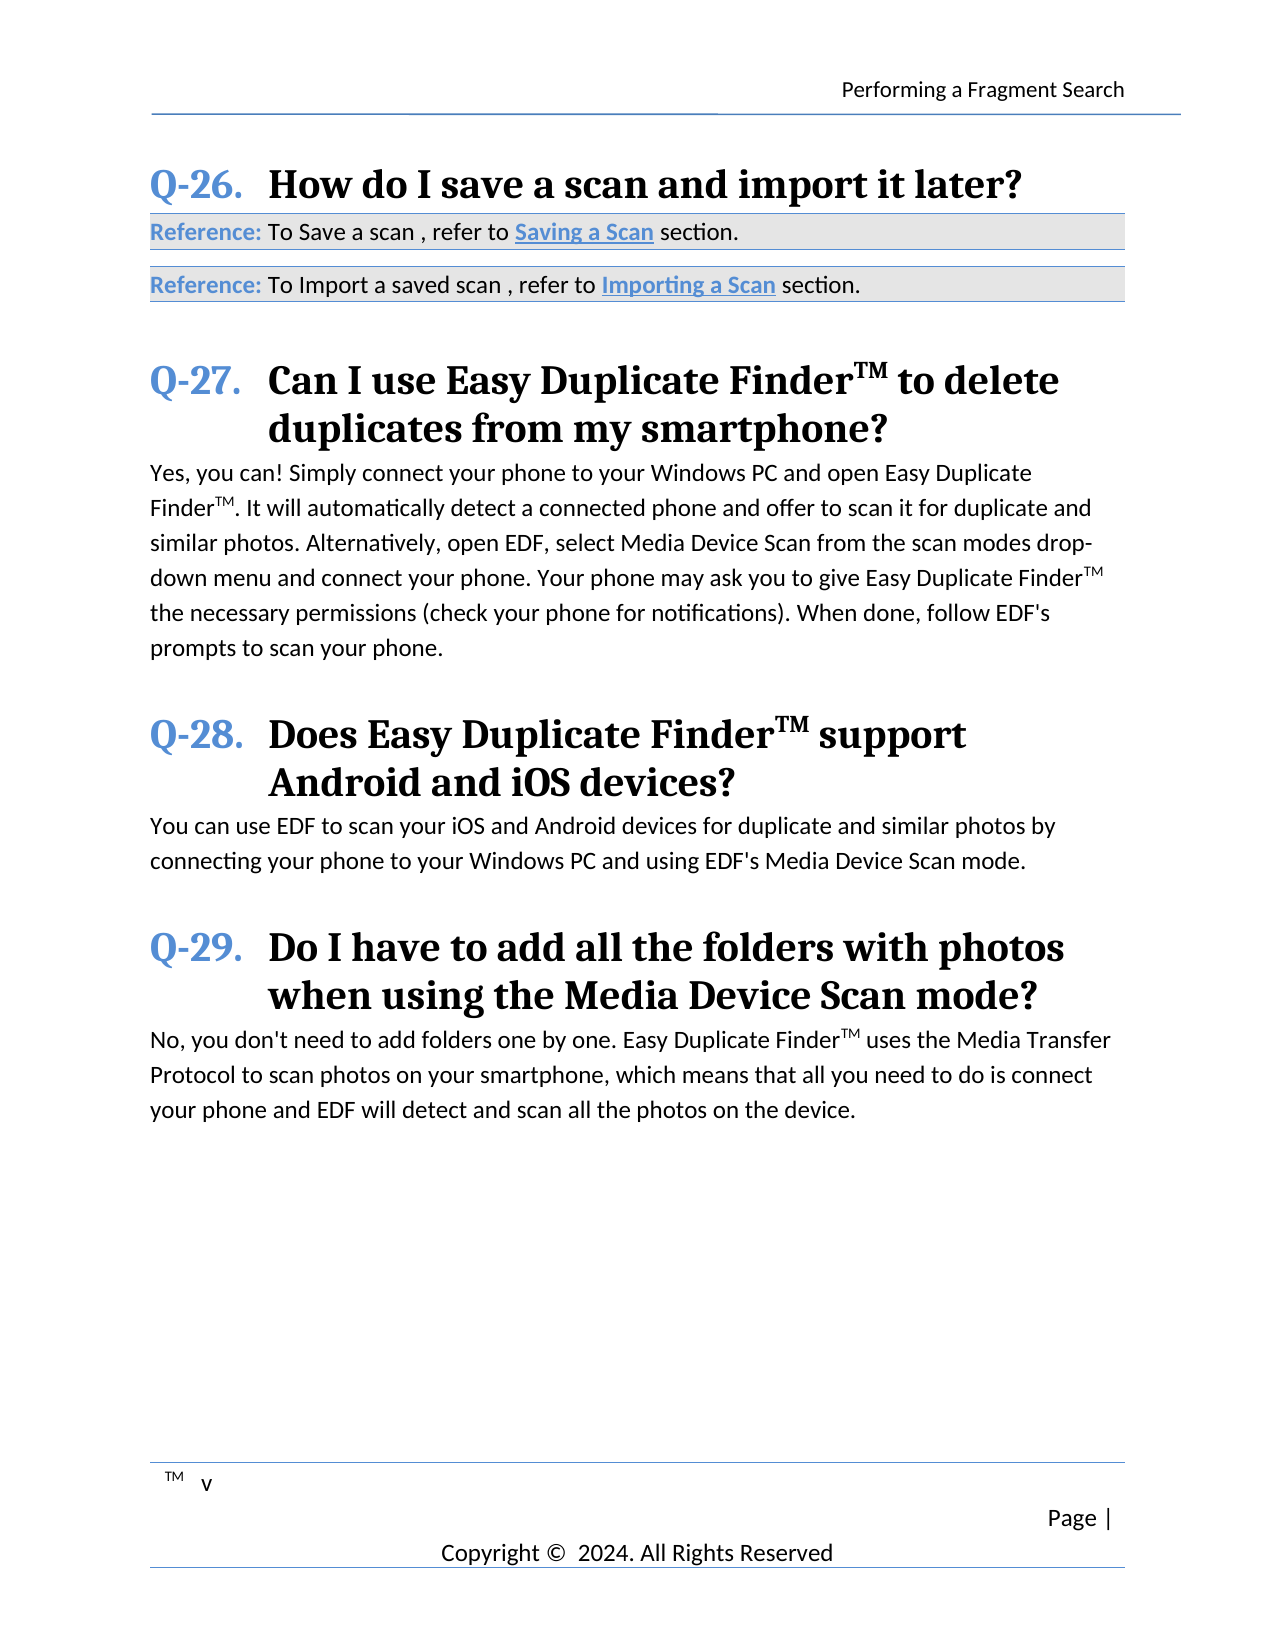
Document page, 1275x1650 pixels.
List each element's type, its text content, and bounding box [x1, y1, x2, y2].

text You can use EDF to scan your iOS and Android devices for duplicate and similar photos by connecting your phone to your Windows PC and using EDF's Media Device Scan mode. [150, 811, 1125, 876]
text How do I save a scan and import it later? [150, 161, 1125, 209]
text Reference: To Import a saved scan , refer to Importing a Scan section. [150, 267, 1125, 301]
text Can I use Easy Duplicate FinderTM to delete duplicates from my smartphone? [150, 357, 1125, 453]
text Does Easy Duplicate FinderTM support Android and iOS devices? [150, 711, 1125, 806]
text No, you don't need to add folders one by one. Easy Duplicate FinderTM uses the Media Transfer Protocol to scan photos on your smartphone, which means that all you need to do is connect your phone and EDF will detect and scan all the photos on the device. [150, 1024, 1125, 1124]
text Do I have to add all the folders with photos when using the Media Device Scan mode? [150, 924, 1125, 1020]
text Yes, you can! Simply connect your phone to your Windows PC and open Easy Duplicate FinderTM. It will automatically detect a connected phone and offer to scan it for duplicate and similar photos. Alternatively, open EDF, select Media Device Scan from the scan modes drop-down menu and connect your phone. Your phone may ask you to give Easy Duplicate FinderTM the necessary permissions (check your phone for notifications). When done, follow EDF's prompts to scan your phone. [150, 457, 1125, 663]
text Reference: To Save a scan , refer to Saving a Scan section. [150, 214, 1125, 249]
